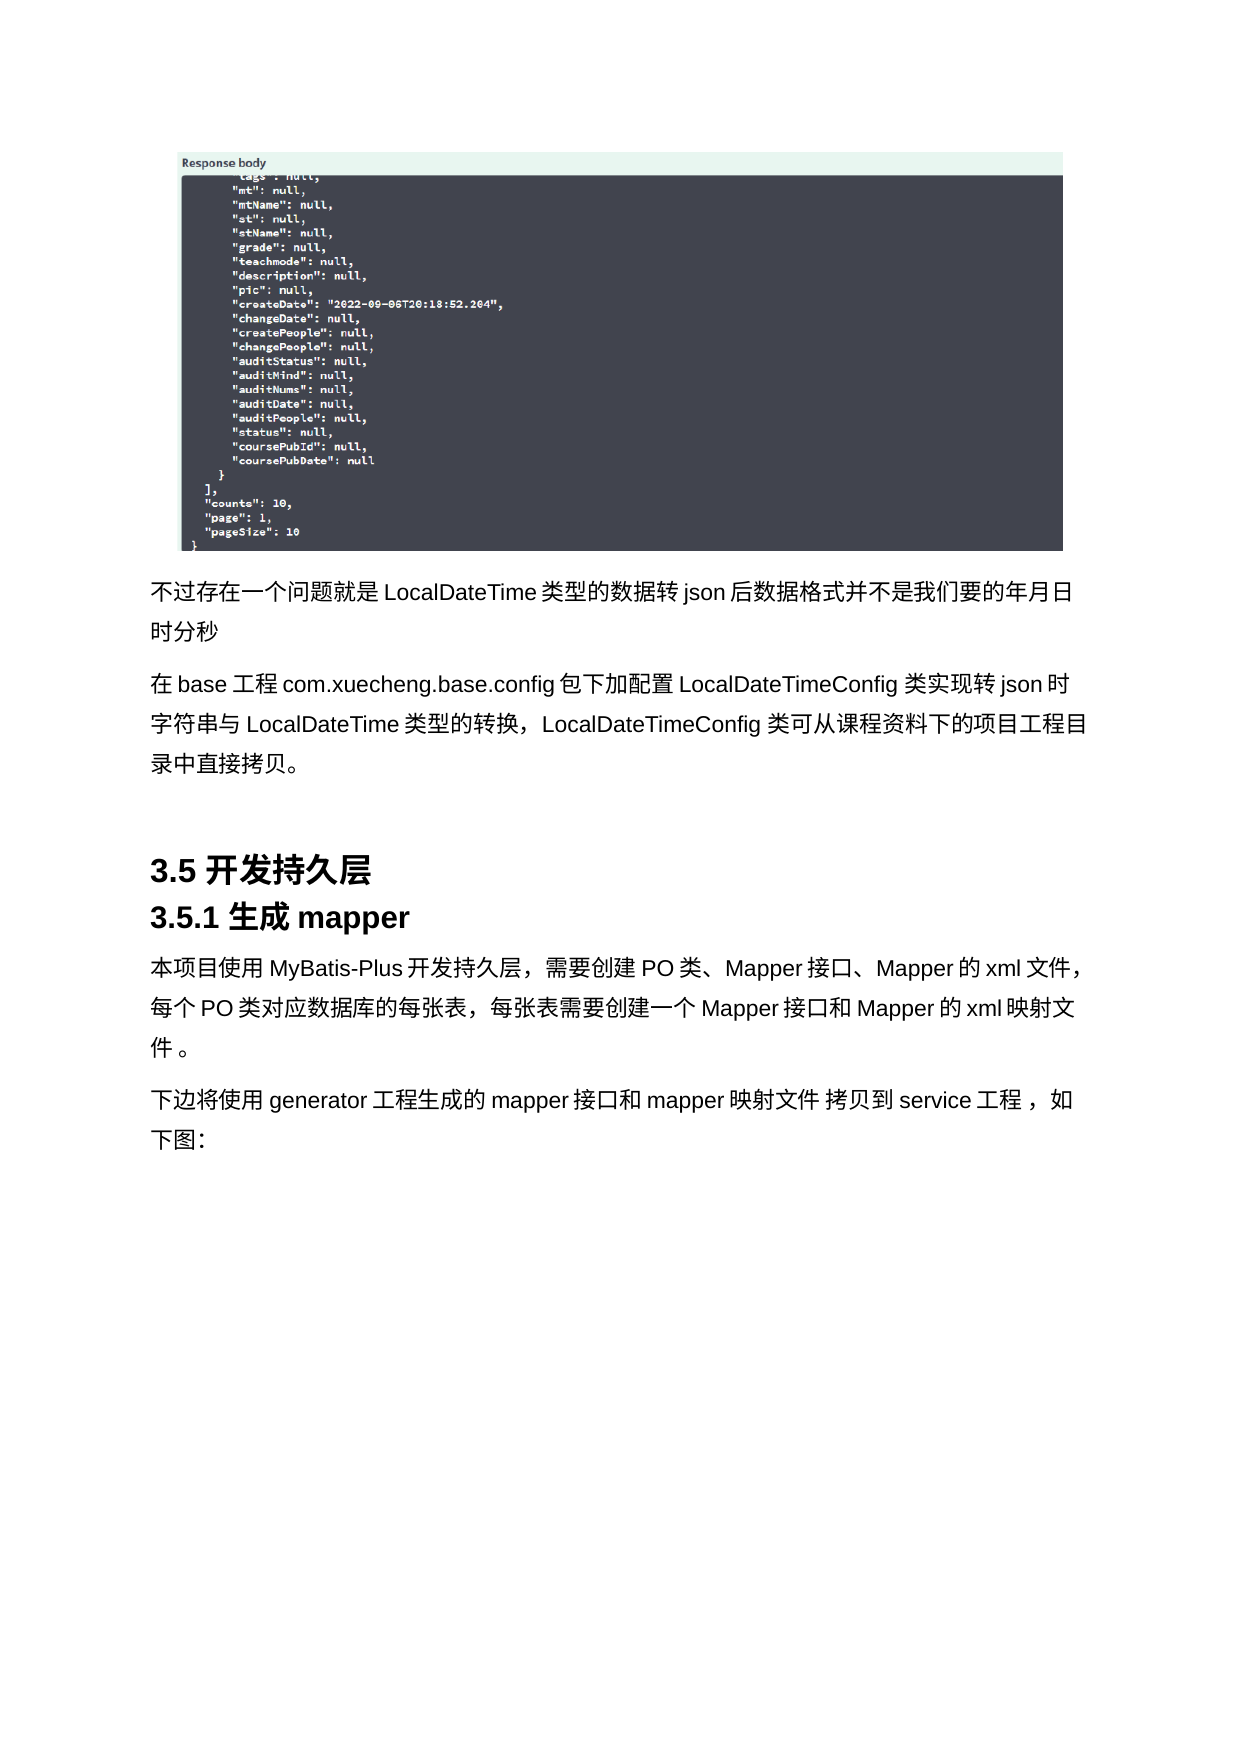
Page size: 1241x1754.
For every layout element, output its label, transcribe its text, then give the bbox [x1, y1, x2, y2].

text 本项目使用MyBatis-Plus开发持久层，需要创建PO类、Mapper接口、Mapper的xml文件，每个PO类对应数据库的每张表，每张表需要创建一个Mapper接口和Mapper的xml映射文件 。 [150, 950, 1090, 1063]
text 下边将使用generator工程生成的mapper接口和mapper映射文件 拷贝到service工程 ，如下图： [150, 1082, 1090, 1155]
picture [177, 150, 1064, 557]
text 不过存在一个问题就是LocalDateTime类型的数据转json后数据格式并不是我们要的年月日时分秒 [150, 574, 1090, 647]
text 在base工程com.xuecheng.base.config包下加配置LocalDateTimeConfig 类实现转json时字符串与LocalDateTime类型的转换，LocalDateTimeConfig 类可从课程资料下的项目工程目录中直接拷贝。 [150, 666, 1090, 779]
